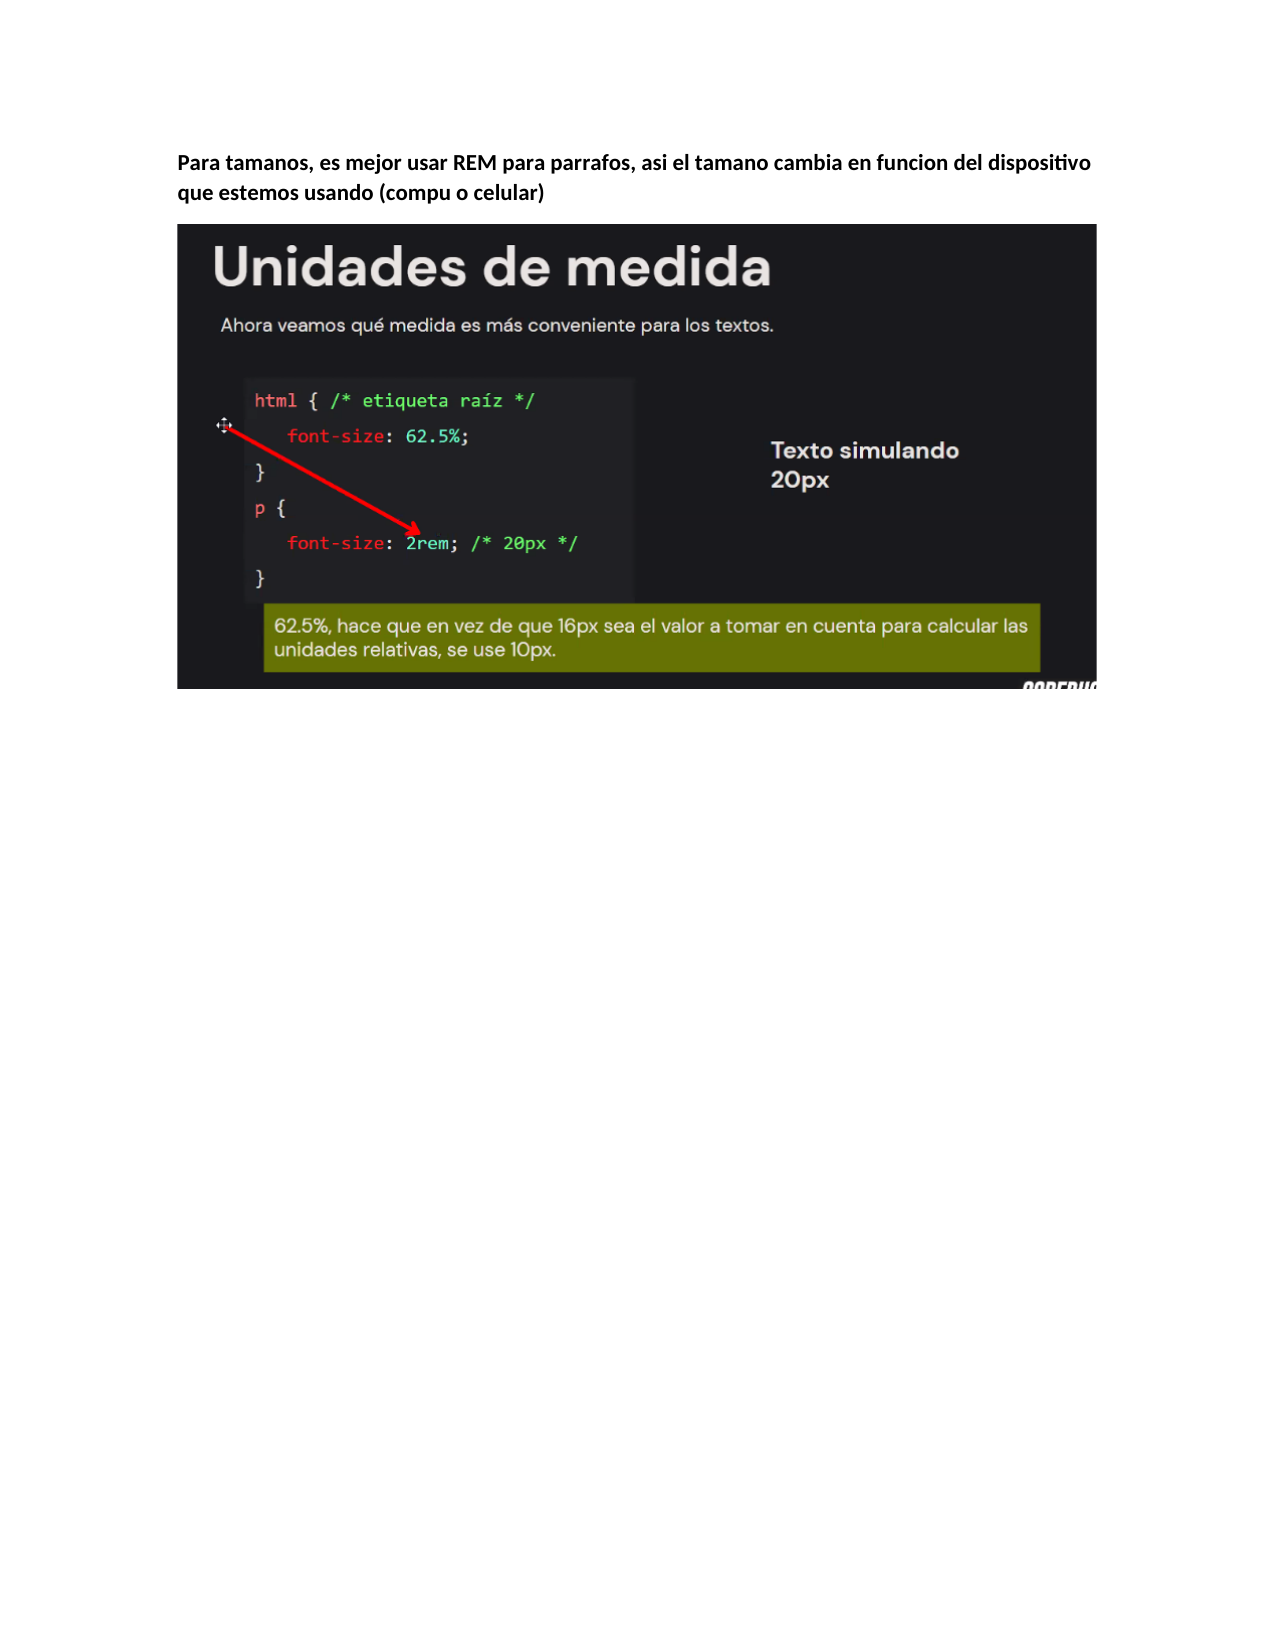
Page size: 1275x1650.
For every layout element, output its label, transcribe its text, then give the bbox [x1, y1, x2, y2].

picture [177, 224, 1097, 689]
text Para tamanos, es mejor usar REM para parrafos, asi el tamano cambia en funcion del dispositivo que estemos usando (compu o celular) [177, 148, 1098, 206]
